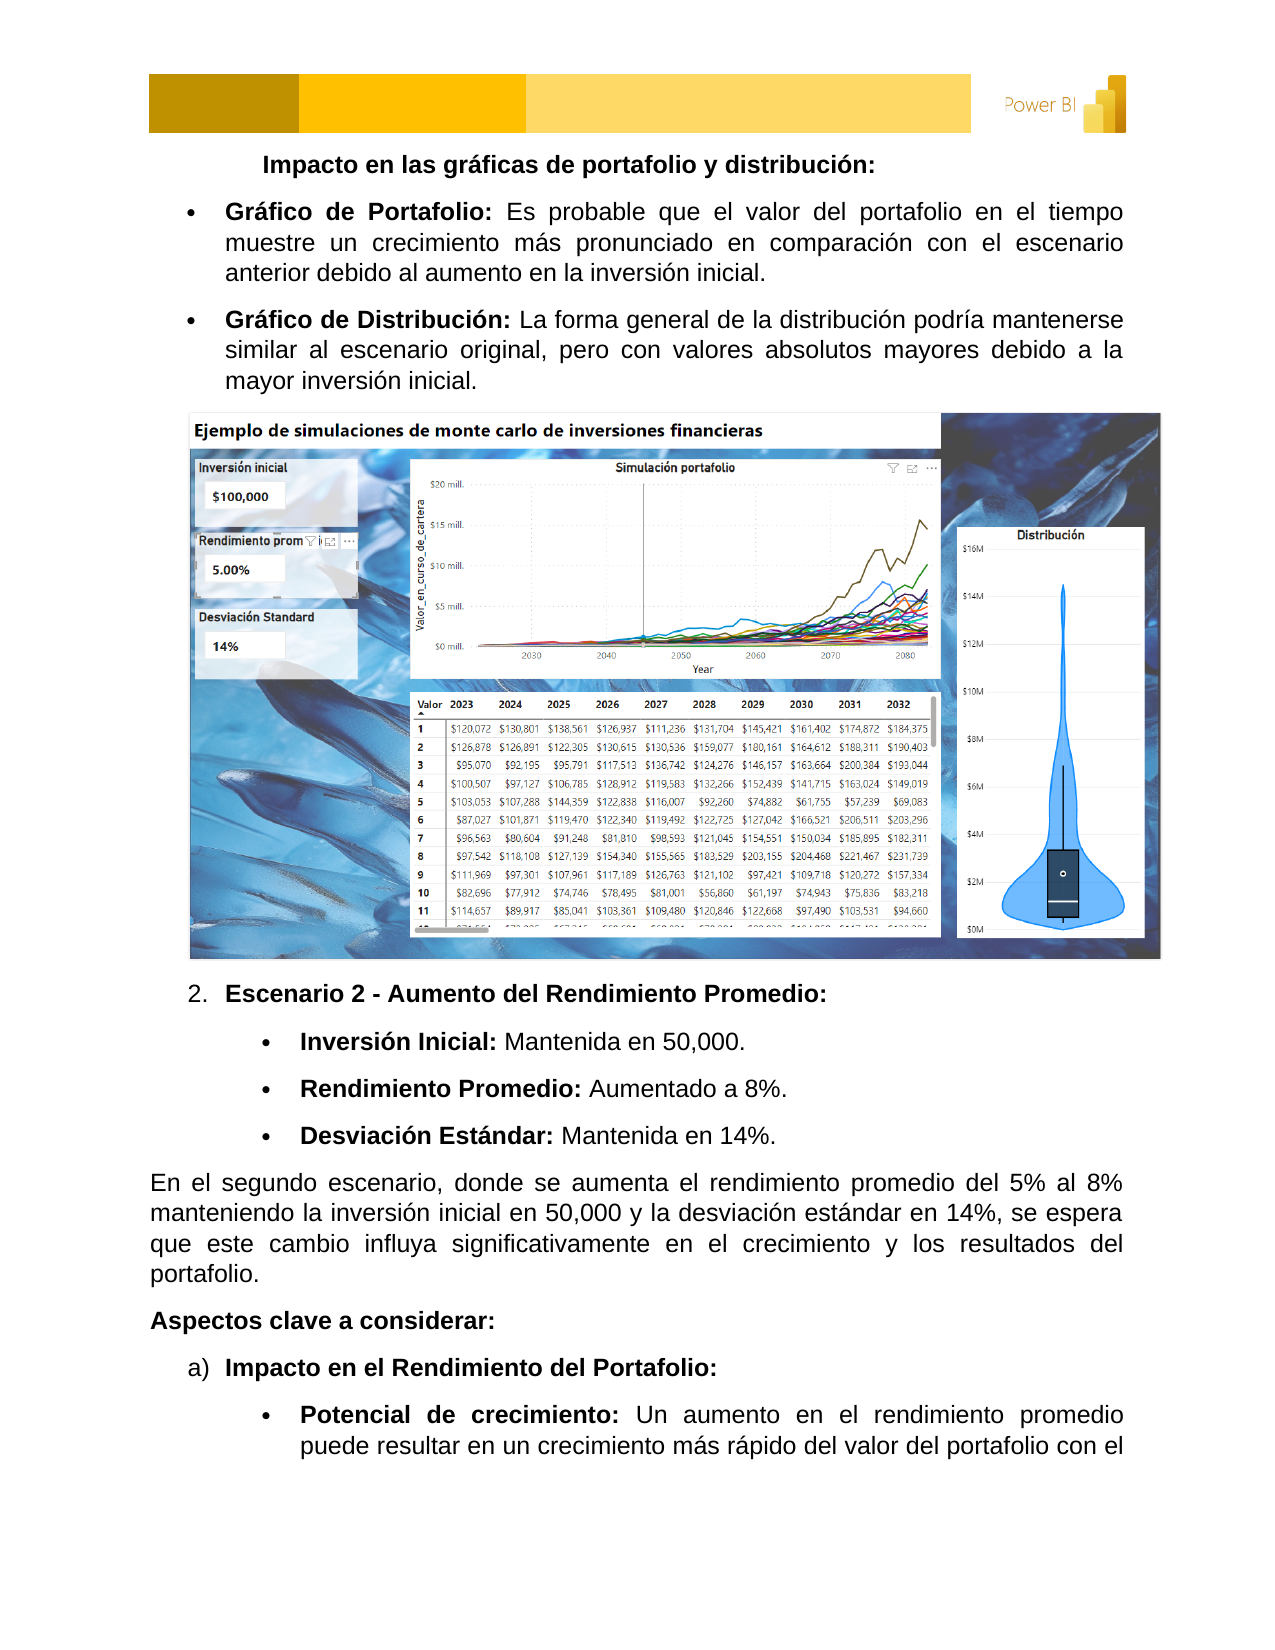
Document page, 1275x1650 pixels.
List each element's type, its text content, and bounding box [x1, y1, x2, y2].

list Gráfico de Distribución: La forma general de la distribución podría mantenerse similar al escenario original, pero con valores absolutos mayores debido a la mayor inversión inicial. [187, 305, 1125, 394]
picture [187, 412, 1163, 961]
list Gráfico de Portafolio: Es probable que el valor del portafolio en el tiempo muestre un crecimiento más pronunciado en comparación con el escenario anterior debido al aumento en la inversión inicial. [187, 197, 1125, 287]
text Impacto en las gráficas de portafolio y distribución: [262, 150, 1125, 179]
list Impacto en el Rendimiento del Portafolio: [187, 1353, 1125, 1382]
list Escenario 2 - Aumento del Rendimiento Promedio: [187, 979, 1125, 1008]
text En el segundo escenario, donde se aumenta el rendimiento promedio del 5% al 8% manteniendo la inversión inicial en 50,000 y la desviación estándar en 14%, se espera que este cambio influya significativamente en el crecimiento y los resultados del portafolio. [150, 1168, 1125, 1288]
text Aspectos clave a considerar: [150, 1306, 1125, 1335]
picture [1005, 75, 1127, 133]
list Rendimiento Promedio: Aumentado a 8%. [262, 1073, 1125, 1102]
list Desviación Estándar: Mantenida en 14%. [262, 1121, 1125, 1149]
list Inversión Inicial: Mantenida en 50,000. [262, 1026, 1125, 1055]
